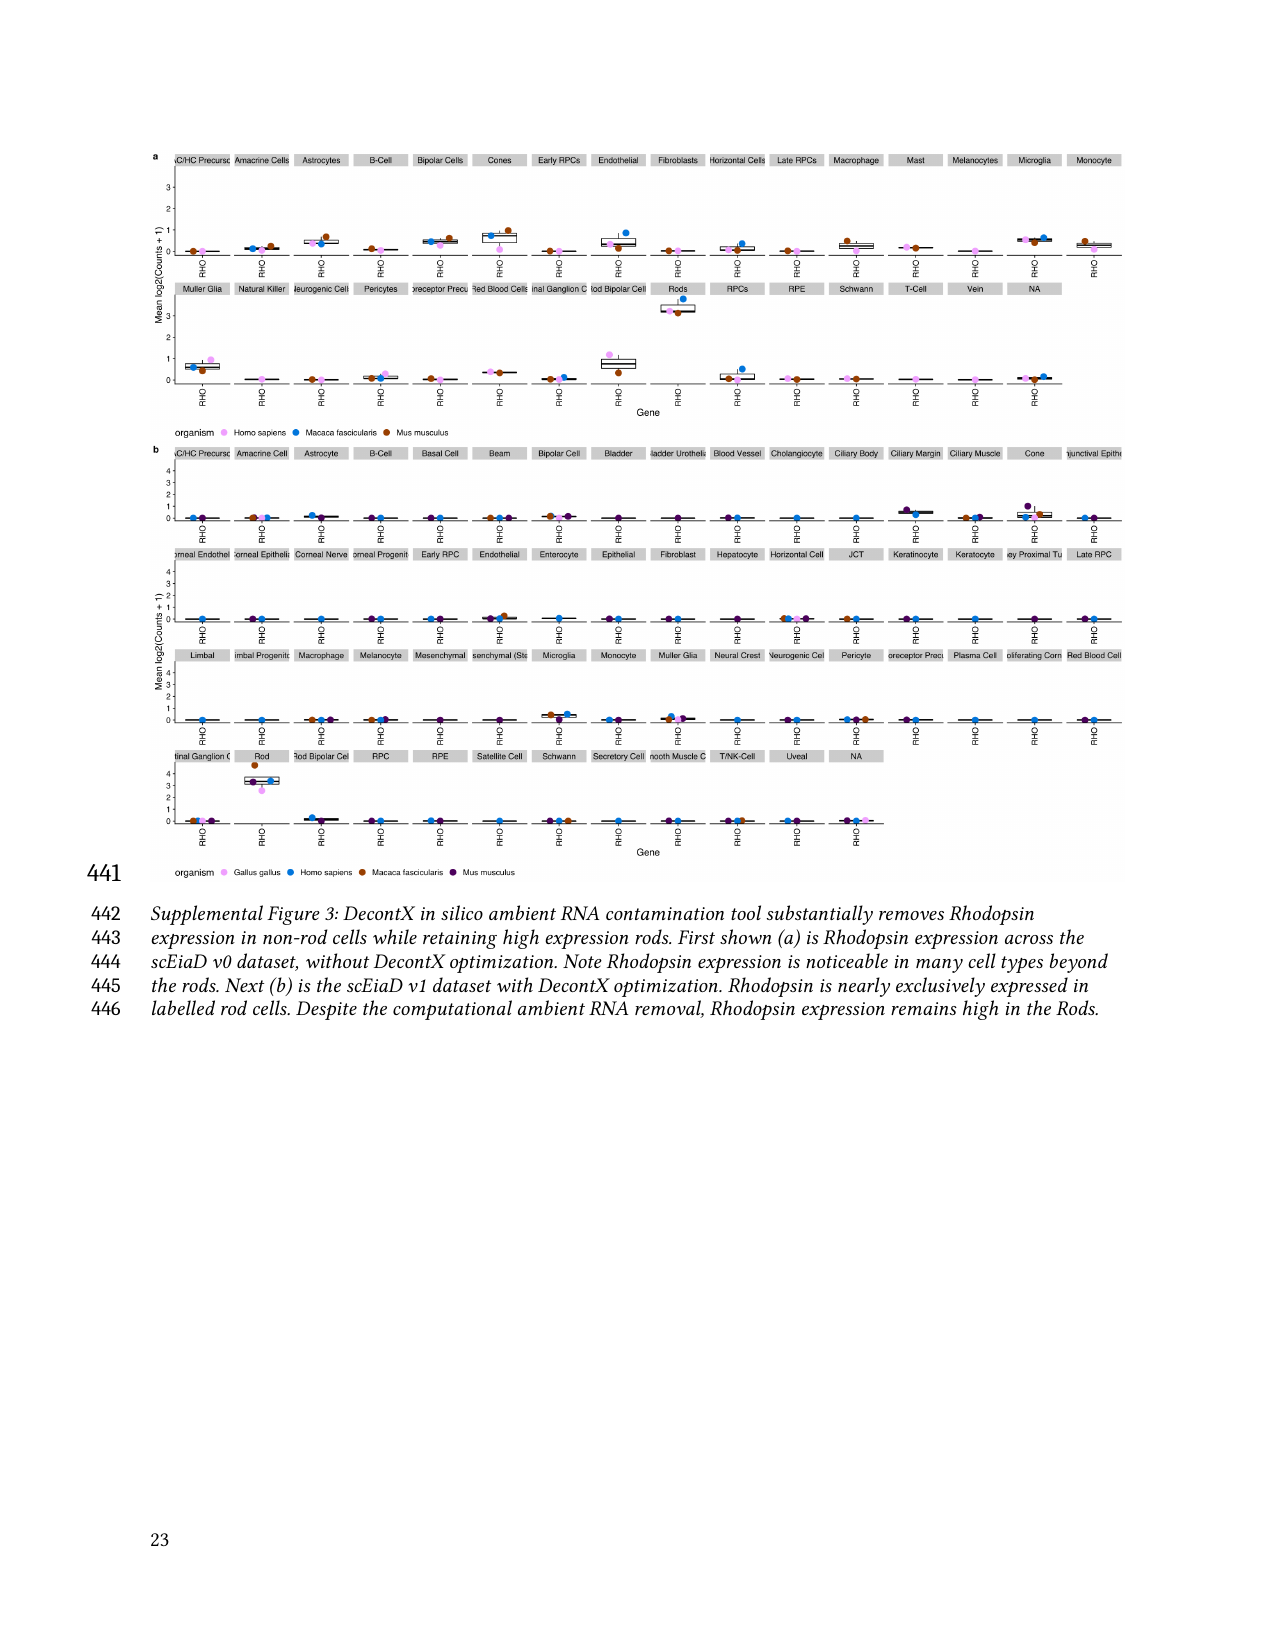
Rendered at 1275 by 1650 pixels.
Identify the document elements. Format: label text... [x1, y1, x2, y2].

picture [150, 150, 1125, 882]
text Supplemental Figure 3: DecontX in silico ambient RNA contamination tool substantially removes Rhodopsin expression in non-rod cells while retaining high expression rods. First shown (a) is Rhodopsin expression across the scEiaD v0 dataset, without DecontX optimization. Note Rhodopsin expression is noticeable in many cell types beyond the rods. Next (b) is the scEiaD v1 dataset with DecontX optimization. Rhodopsin is nearly exclusively expressed in labelled rod cells. Despite the computational ambient RNA removal, Rhodopsin expression remains high in the Rods. [150, 902, 1125, 1021]
